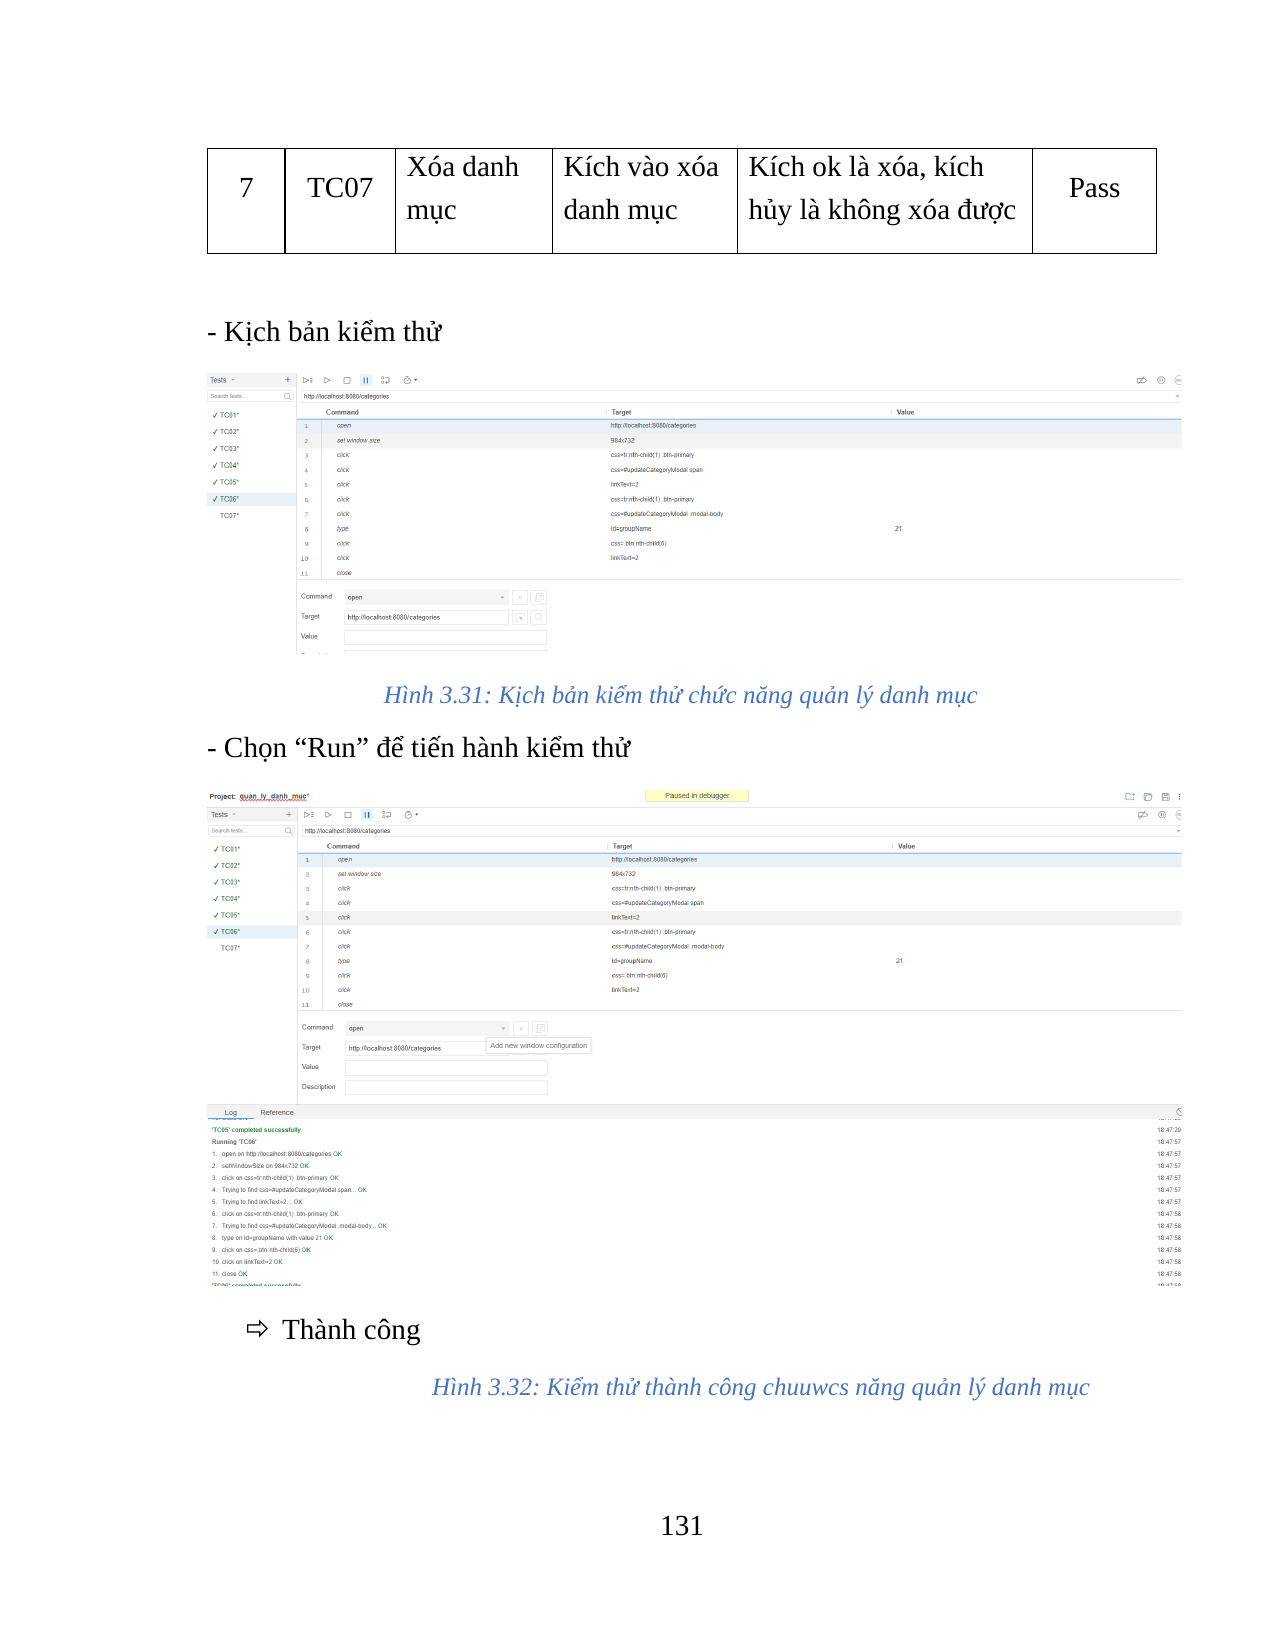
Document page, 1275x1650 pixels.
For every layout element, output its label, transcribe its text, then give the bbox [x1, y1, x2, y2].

picture [206, 373, 1182, 654]
table_cell TC07 [286, 149, 395, 252]
list Thành công [244, 1312, 1157, 1346]
text Hình 3.31: Kịch bản kiểm thử chức năng quản lý danh mục [207, 681, 1157, 709]
table_cell 7 [208, 149, 284, 252]
table_cell Xóa danh mục [396, 149, 552, 252]
table_cell Kích ok là xóa, kích hủy là không xóa được [738, 149, 1032, 252]
text - Kịch bản kiểm thử [207, 314, 1157, 347]
table_cell Pass [1033, 149, 1156, 252]
text Hình 3.32: Kiểm thử thành công chuuwcs năng quản lý danh mục [432, 1372, 1157, 1401]
picture [206, 790, 1182, 1286]
text - Chọn “Run” để tiến hành kiểm thử [207, 730, 1157, 764]
table_cell Kích vào xóa danh mục [553, 149, 737, 252]
